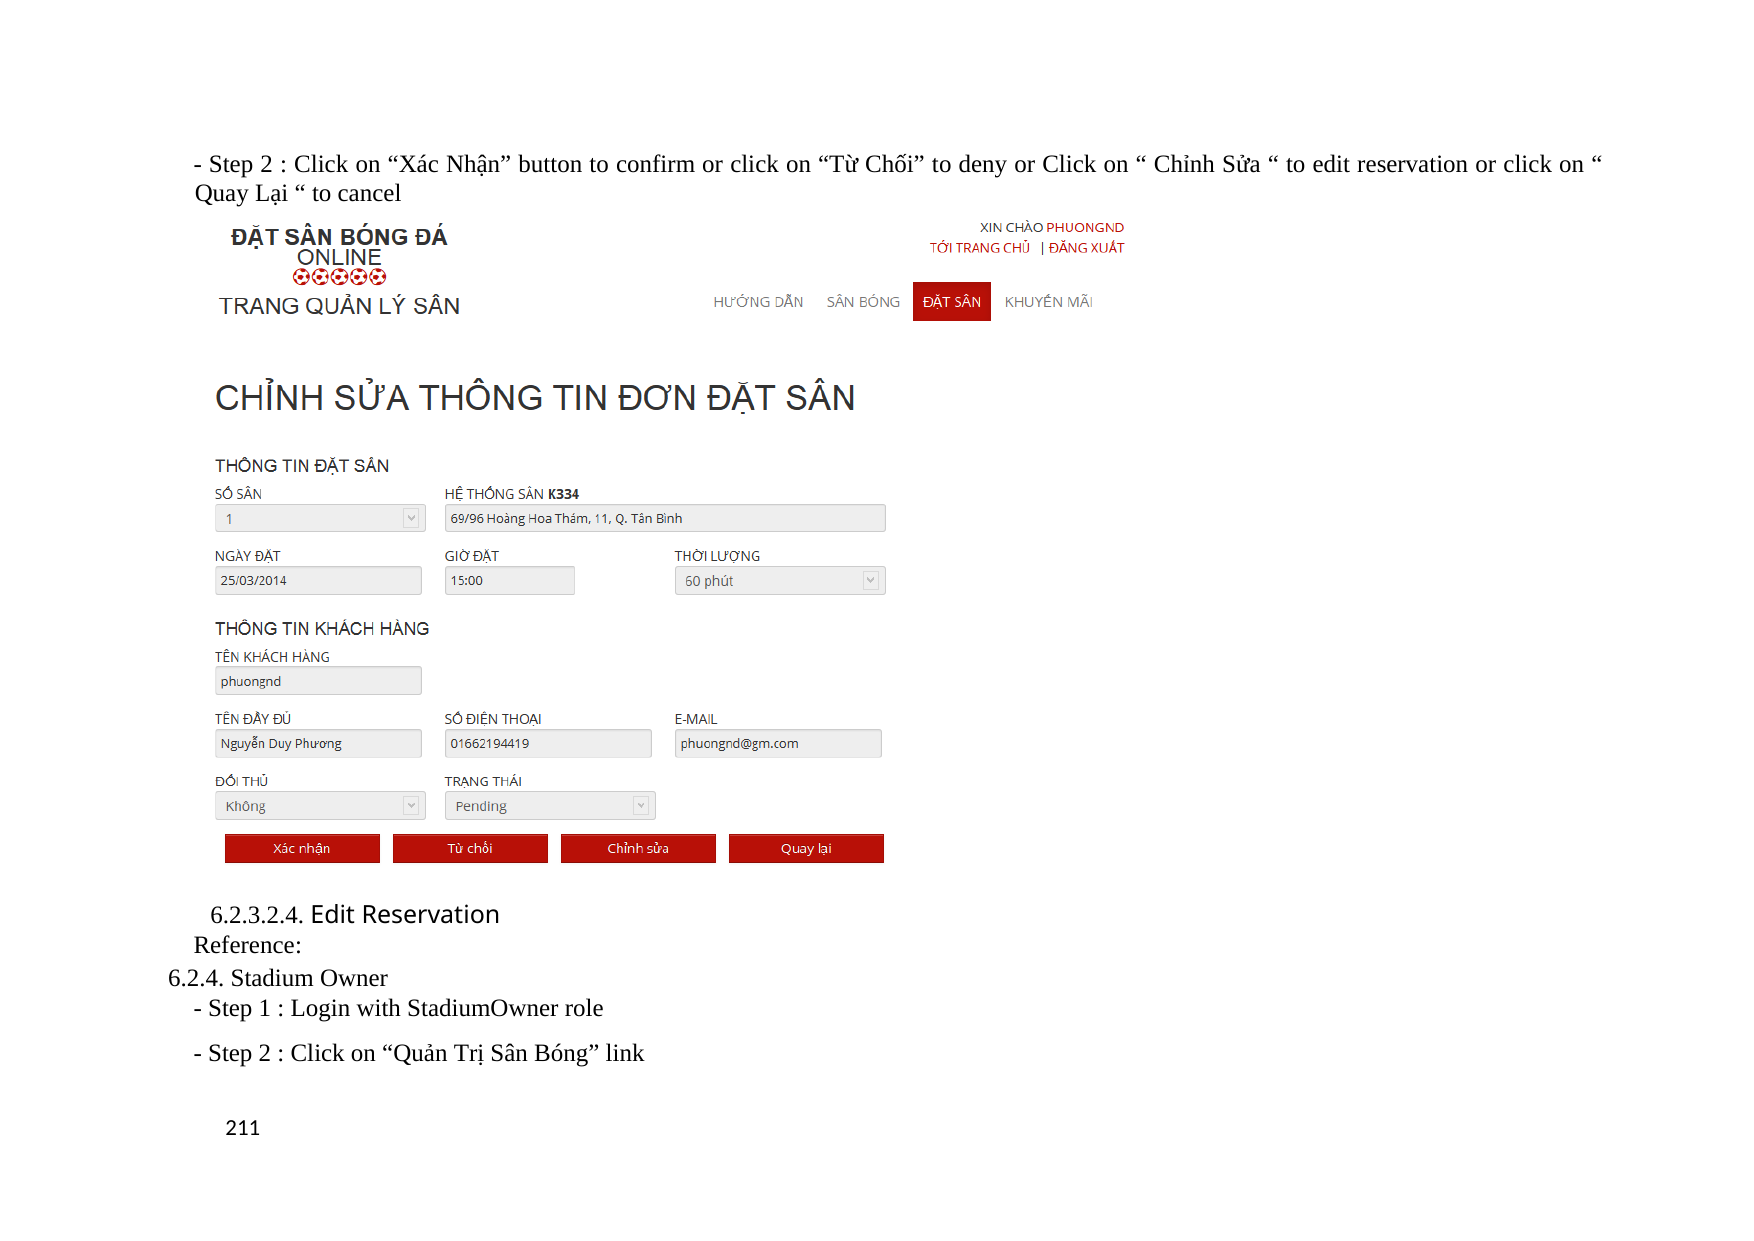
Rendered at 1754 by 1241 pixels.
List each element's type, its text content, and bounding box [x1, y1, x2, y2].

text Reference: [193, 930, 1604, 959]
text - Step 2 : Click on “Quản Trị Sân Bóng” link [193, 1038, 1604, 1067]
picture [193, 207, 1136, 872]
text - Step 2 : Click on “Xác Nhận” button to confirm or click on “Từ Chối” to deny or Click on “ Chỉnh Sửa “ to edit reservation or click on “ Quay Lại “ to cancel [193, 149, 1604, 207]
subtitle Edit Reservation [210, 897, 1604, 930]
text - Step 1 : Login with StadiumOwner role [193, 993, 1604, 1021]
subtitle Stadium Owner [168, 963, 1604, 992]
